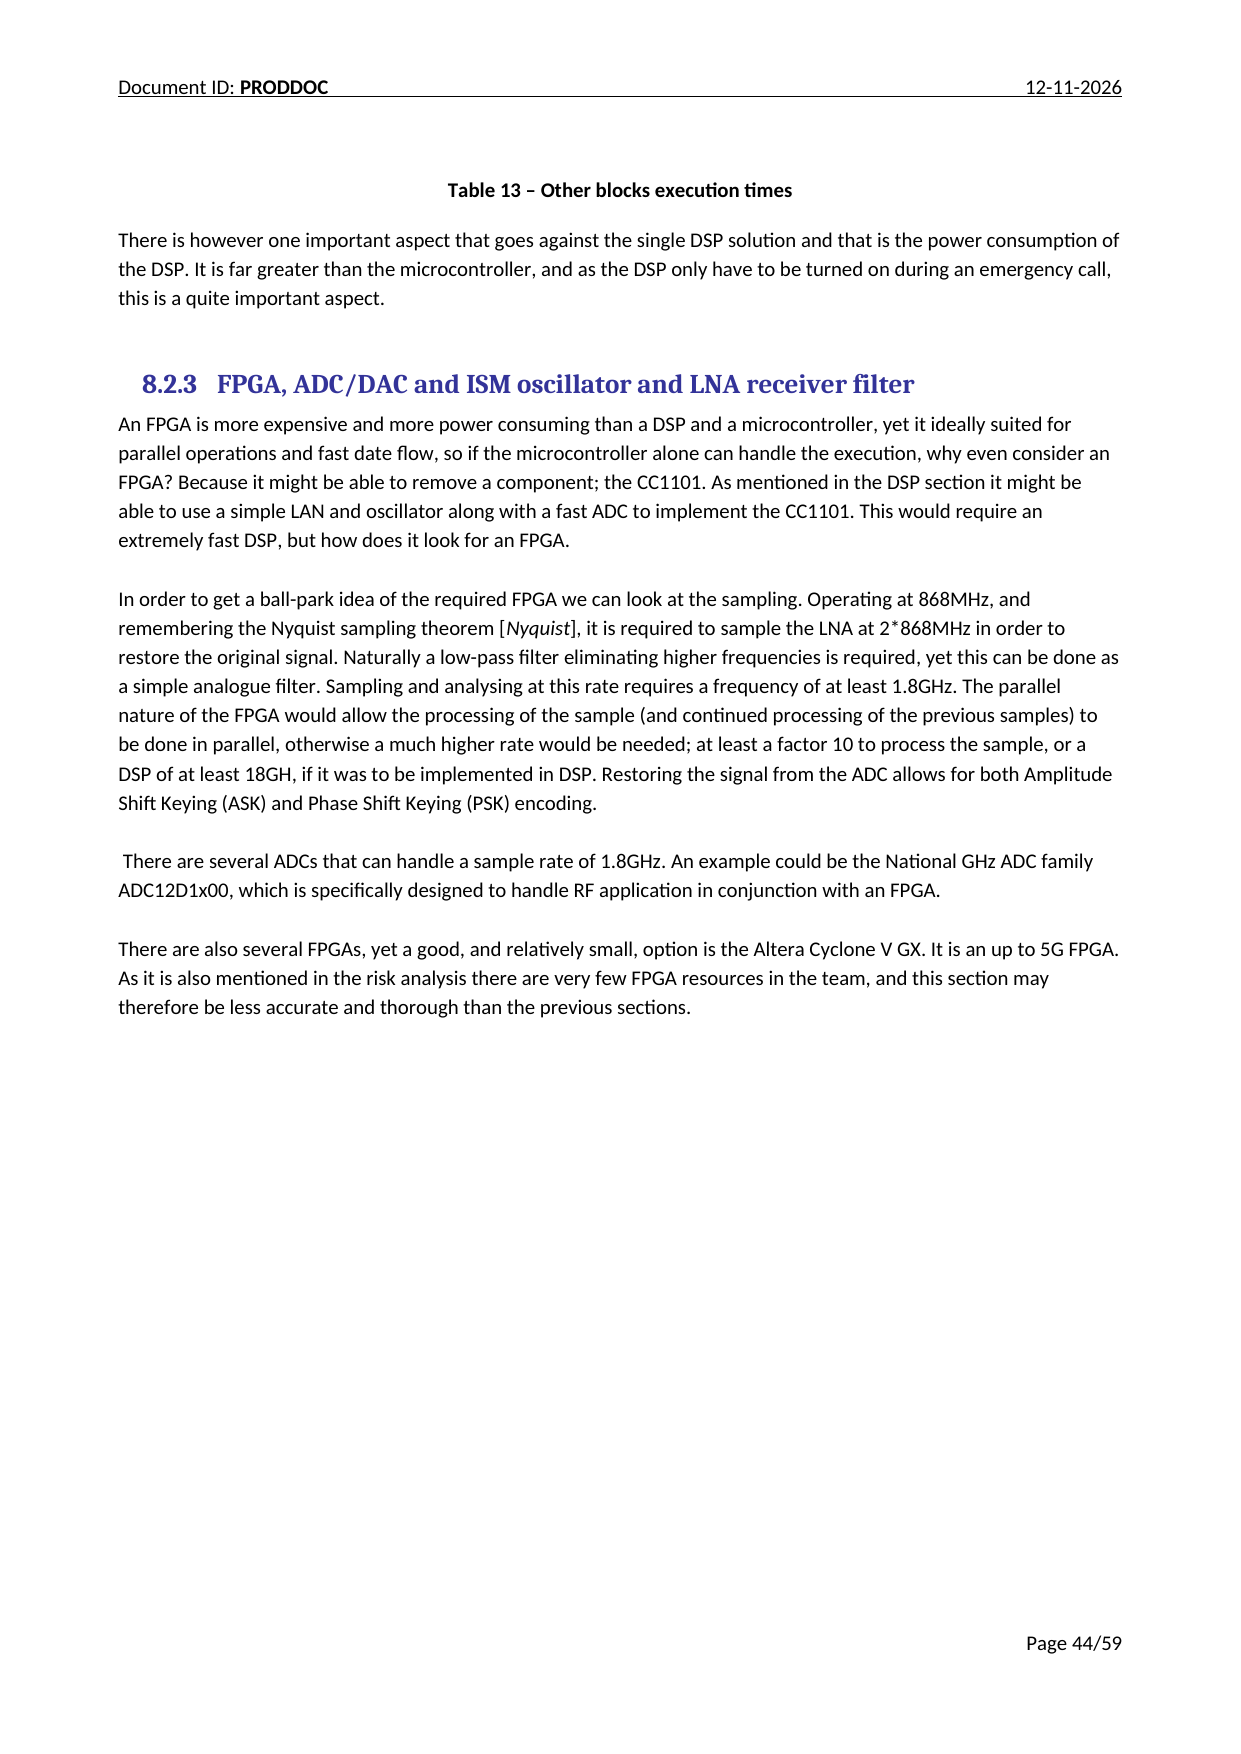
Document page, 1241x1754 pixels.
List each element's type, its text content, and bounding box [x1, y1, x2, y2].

subtitle FPGA, ADC/DAC and ISM oscillator and LNA receiver filter [142, 369, 1122, 400]
text There are also several FPGAs, yet a good, and relatively small, option is the Altera Cyclone V GX. It is an up to 5G FPGA. As it is also mentioned in the risk analysis there are very few FPGA resources in the team, and this section may therefore be less accurate and thorough than the previous sections. [118, 936, 1122, 1019]
text There are several ADCs that can handle a sample rate of 1.8GHz. An example could be the National GHz ADC family ADC12D1x00, which is specifically designed to handle RF application in conjunction with an FPGA. [118, 848, 1122, 903]
text An FPGA is more expensive and more power consuming than a DSP and a microcontroller, yet it ideally suited for parallel operations and fast date flow, so if the microcontroller alone can handle the execution, why even consider an FPGA? Because it might be able to remove a component; the CC1101. As mentioned in the DSP section it might be able to use a simple LAN and oscillator along with a fast ADC to implement the CC1101. This would require an extremely fast DSP, but how does it look for an FPGA. [118, 411, 1122, 553]
text Table 13 – Other blocks execution times [118, 177, 1122, 203]
text In order to get a ball-park idea of the required FPGA we can look at the sampling. Operating at 868MHz, and remembering the Nyquist sampling theorem [Nyquist], it is required to sample the LNA at 2*868MHz in order to restore the original signal. Naturally a low-pass filter eliminating higher frequencies is required, yet this can be done as a simple analogue filter. Sampling and analysing at this rate requires a frequency of at least 1.8GHz. The parallel nature of the FPGA would allow the processing of the sample (and continued processing of the previous samples) to be done in parallel, otherwise a much higher rate would be needed; at least a factor 10 to process the sample, or a DSP of at least 18GH, if it was to be implemented in DSP. Restoring the signal from the ADC allows for both Amplitude Shift Keying (ASK) and Phase Shift Keying (PSK) encoding. [118, 586, 1122, 815]
text There is however one important aspect that goes against the single DSP solution and that is the power consumption of the DSP. It is far greater than the microcontroller, and as the DSP only have to be turned on during an emergency call, this is a quite important aspect. [118, 227, 1122, 311]
